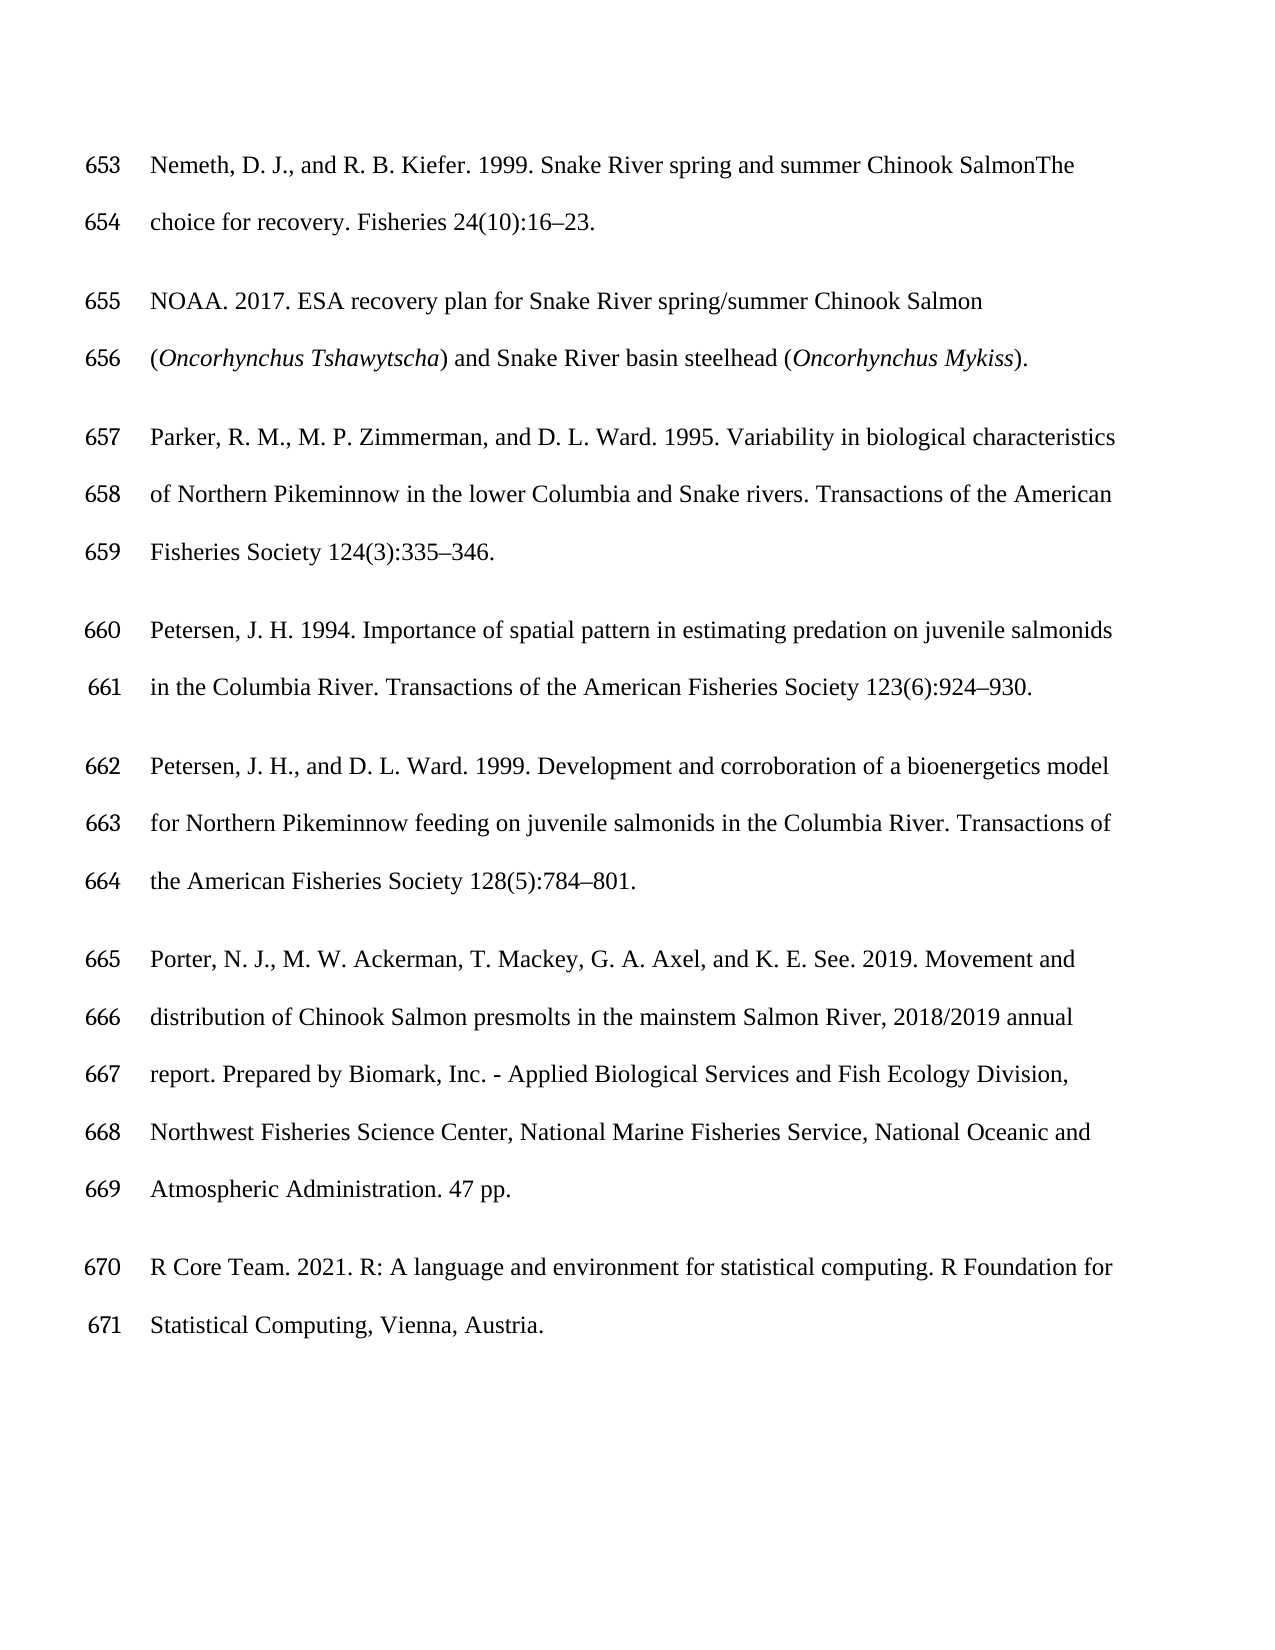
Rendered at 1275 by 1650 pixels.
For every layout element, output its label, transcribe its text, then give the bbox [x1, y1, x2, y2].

text R Core Team. 2021. R: A language and environment for statistical computing. R Foundation for Statistical Computing, Vienna, Austria. [150, 1252, 1125, 1339]
text NOAA. 2017. ESA recovery plan for Snake River spring/summer Chinook Salmon (Oncorhynchus Tshawytscha) and Snake River basin steelhead (Oncorhynchus Mykiss). [150, 286, 1125, 372]
text Nemeth, D. J., and R. B. Kiefer. 1999. Snake River spring and summer Chinook SalmonThe choice for recovery. Fisheries 24(10):16–23. [150, 150, 1125, 236]
text Petersen, J. H. 1994. Importance of spatial pattern in estimating predation on juvenile salmonids in the Columbia River. Transactions of the American Fisheries Society 123(6):924–930. [150, 615, 1125, 701]
text Porter, N. J., M. W. Ackerman, T. Mackey, G. A. Axel, and K. E. See. 2019. Movement and distribution of Chinook Salmon presmolts in the mainstem Salmon River, 2018/2019 annual report. Prepared by Biomark, Inc. - Applied Biological Services and Fish Ecology Division, Northwest Fisheries Science Center, National Marine Fisheries Service, National Oceanic and Atmospheric Administration. 47 pp. [150, 944, 1125, 1203]
text Petersen, J. H., and D. L. Ward. 1999. Development and corroboration of a bioenergetics model for Northern Pikeminnow feeding on juvenile salmonids in the Columbia River. Transactions of the American Fisheries Society 128(5):784–801. [150, 751, 1125, 894]
text Parker, R. M., M. P. Zimmerman, and D. L. Ward. 1995. Variability in biological characteristics of Northern Pikeminnow in the lower Columbia and Snake rivers. Transactions of the American Fisheries Society 124(3):335–346. [150, 422, 1125, 565]
